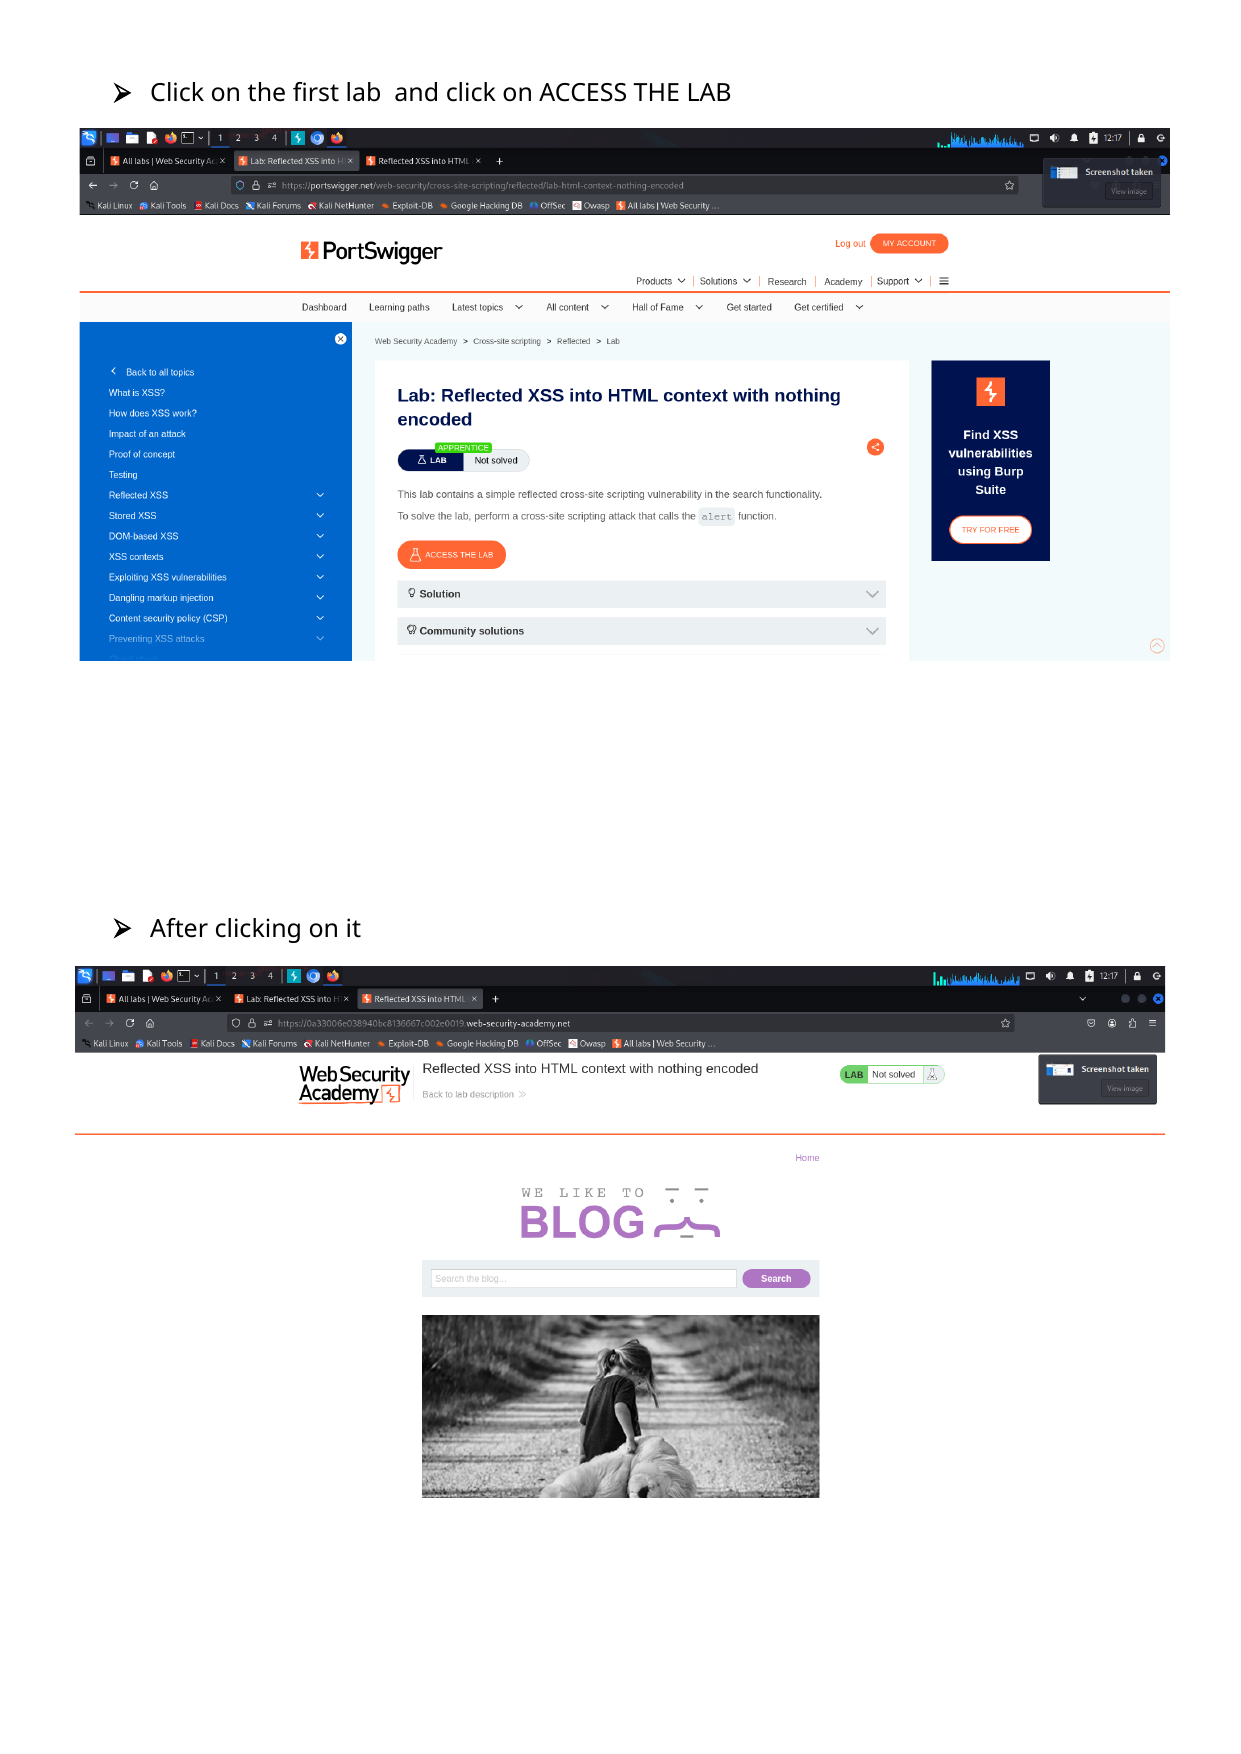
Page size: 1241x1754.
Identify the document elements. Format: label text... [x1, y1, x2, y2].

picture [79, 128, 1170, 661]
list Click on the first lab and click on ACCESS THE LAB [112, 75, 1165, 109]
list After clicking on it [112, 910, 1165, 944]
picture [75, 966, 1166, 1498]
